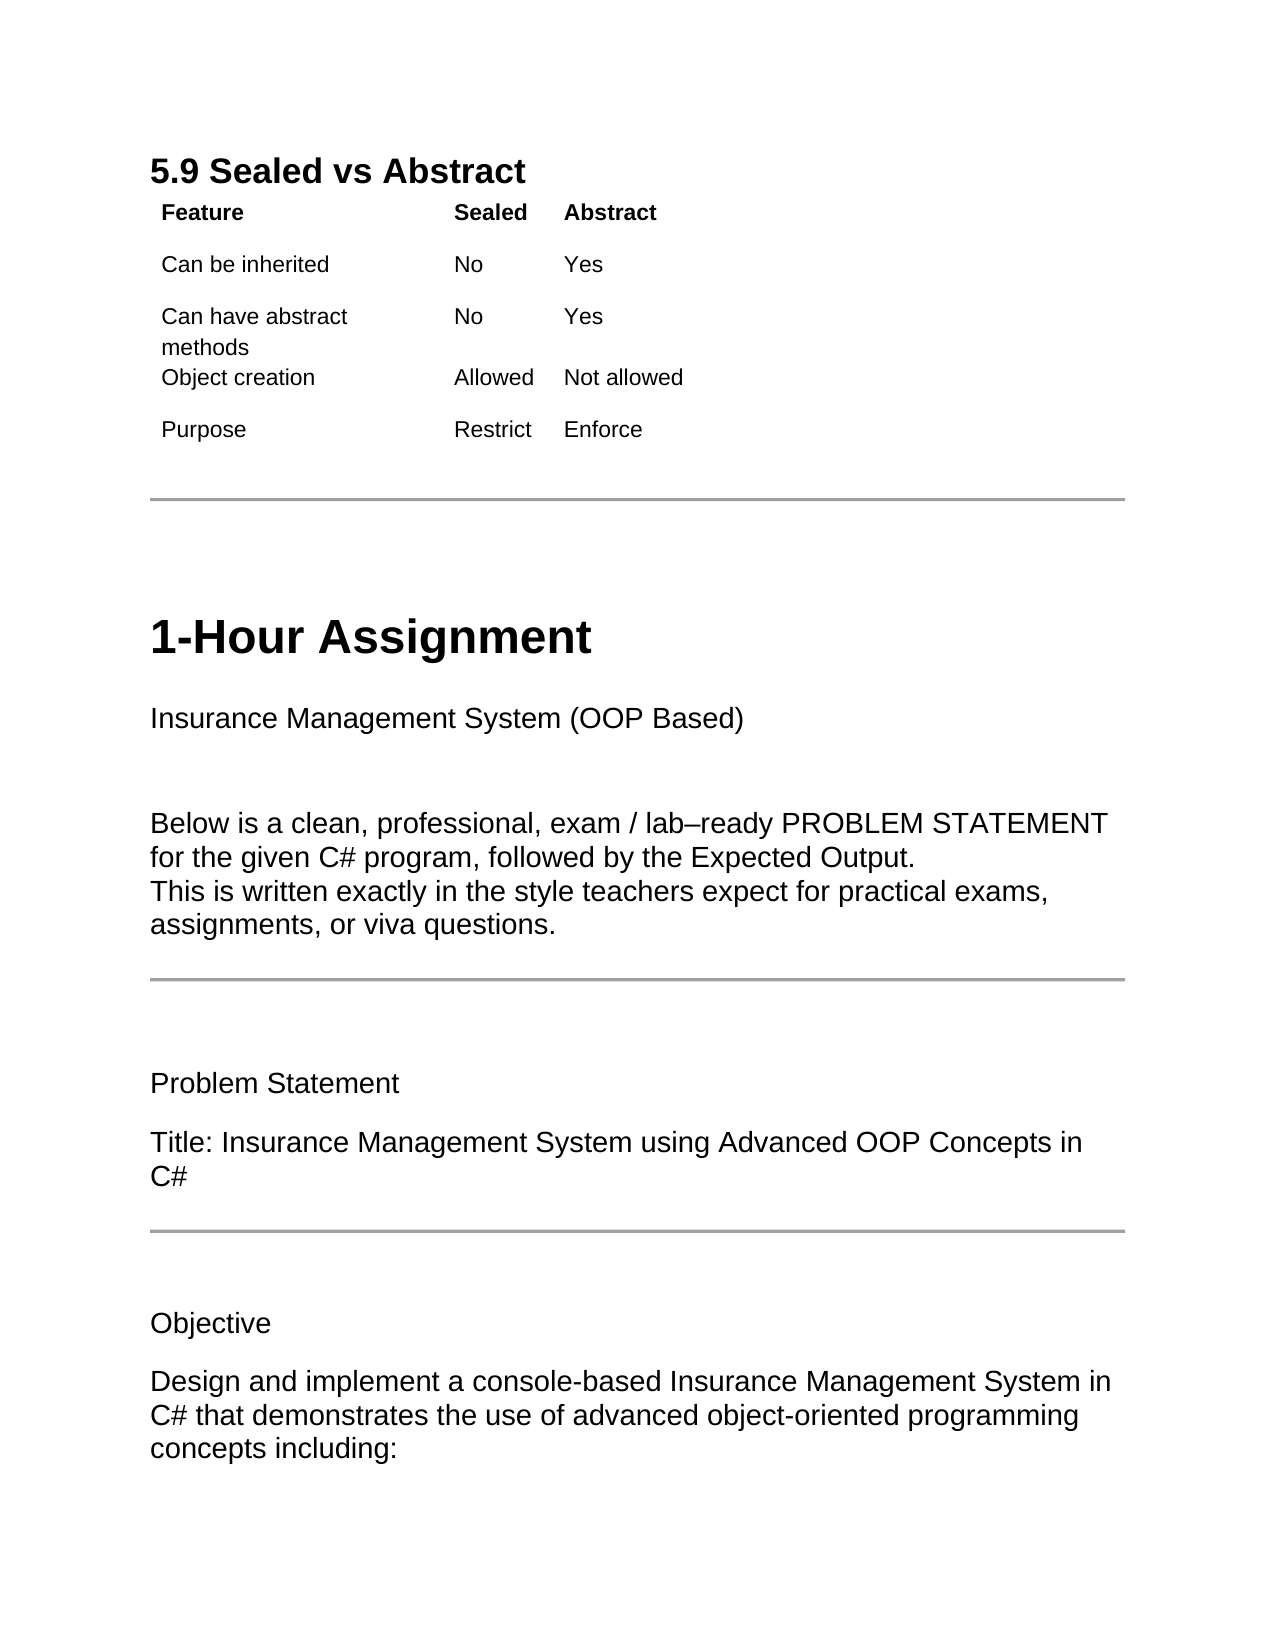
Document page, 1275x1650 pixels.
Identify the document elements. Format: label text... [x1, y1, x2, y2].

subtitle Problem Statement [150, 1067, 1125, 1100]
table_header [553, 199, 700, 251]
subtitle Objective [150, 1306, 1125, 1339]
subtitle Insurance Management System (OOP Based) [150, 701, 1125, 734]
subtitle 5.9 Sealed vs Abstract [150, 150, 1125, 191]
subtitle Design and implement a console-based Insurance Management System in C# that demonstrates the use of advanced object-oriented programming concepts including: [150, 1364, 1125, 1465]
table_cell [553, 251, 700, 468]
subtitle Below is a clean, professional, exam / lab–ready PROBLEM STATEMENT for the given C# program, followed by the Expected Output. This is written exactly in the style teachers expect for practical exams, assignments, or viva questions. [150, 806, 1125, 941]
subtitle Title: Insurance Management System using Advanced OOP Concepts in C# [150, 1125, 1125, 1192]
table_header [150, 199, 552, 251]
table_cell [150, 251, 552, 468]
subtitle 1-Hour Assignment [150, 608, 1125, 663]
